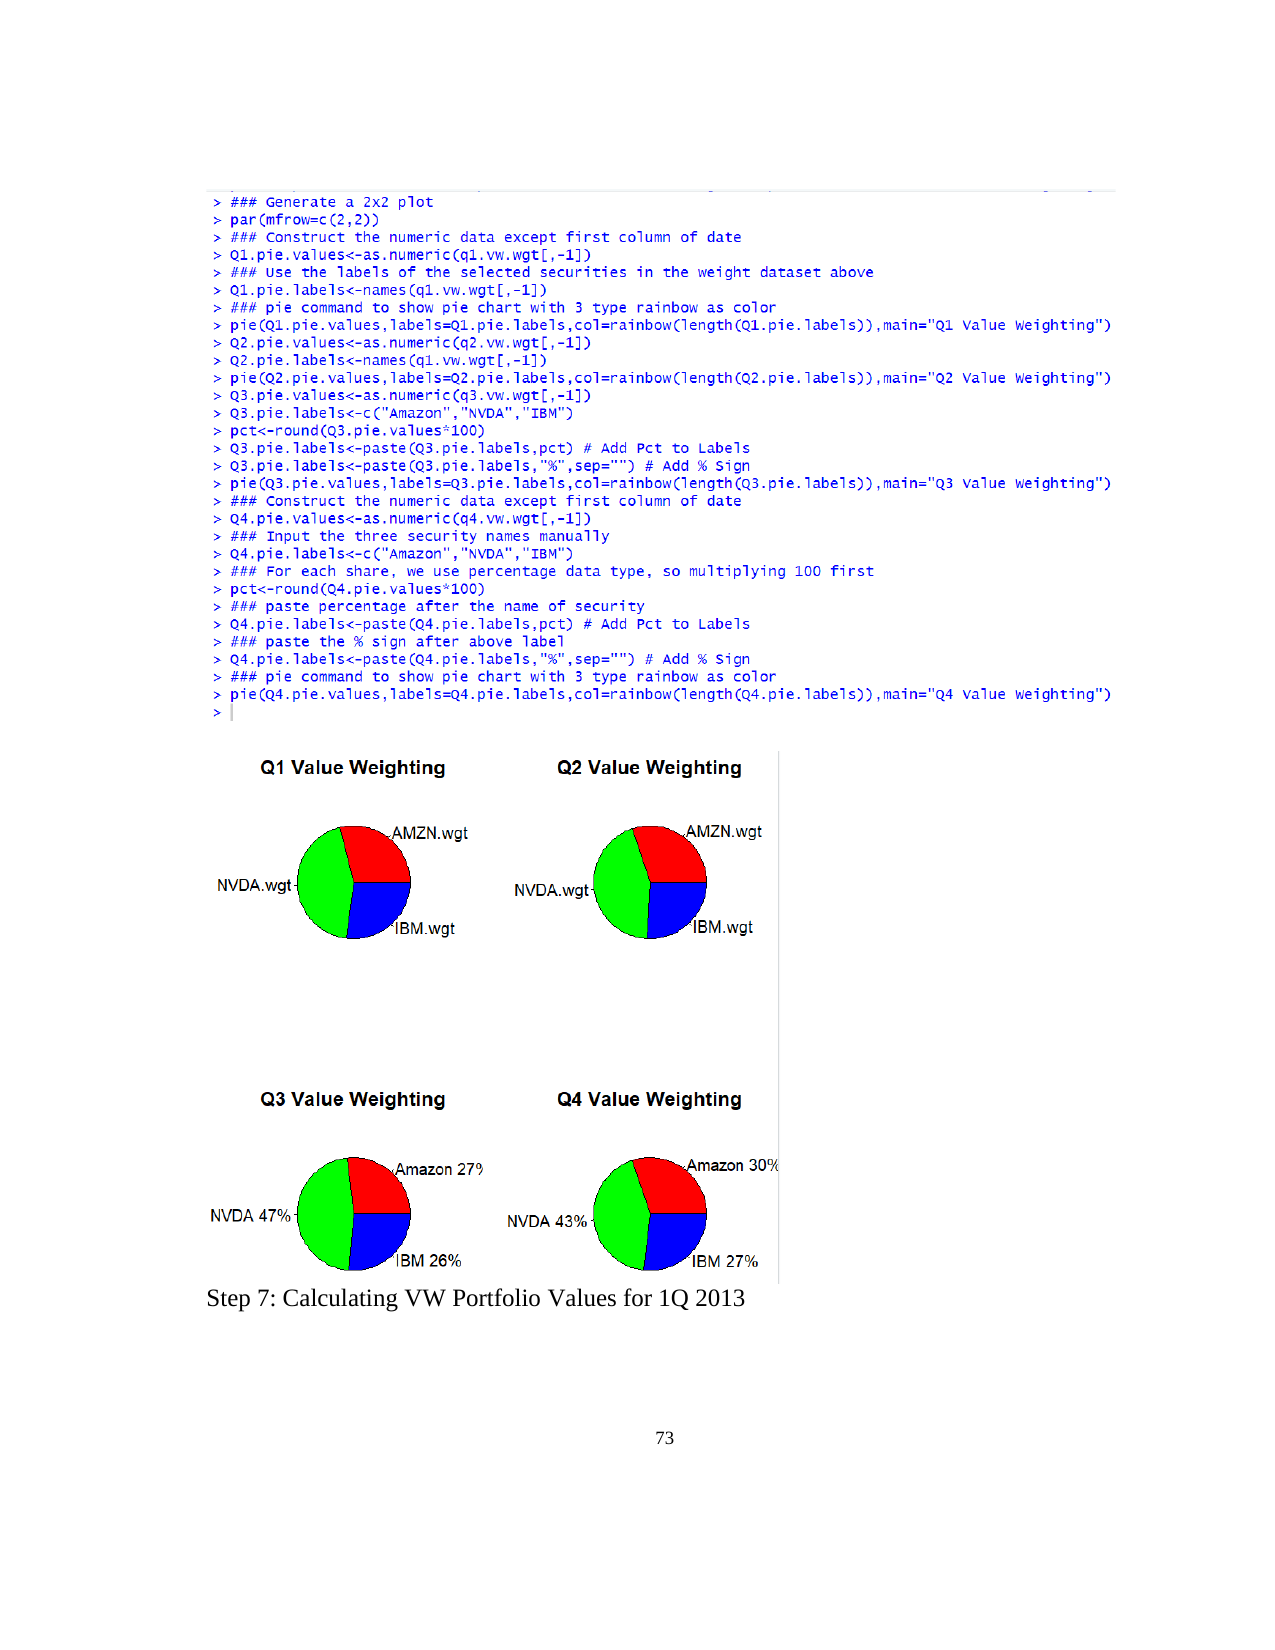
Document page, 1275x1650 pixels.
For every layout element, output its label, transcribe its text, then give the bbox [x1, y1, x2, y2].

text Step 7: Calculating VW Portfolio Values for 1Q 2013 [156, 1283, 1135, 1312]
picture [206, 189, 1116, 723]
picture [206, 751, 780, 1284]
